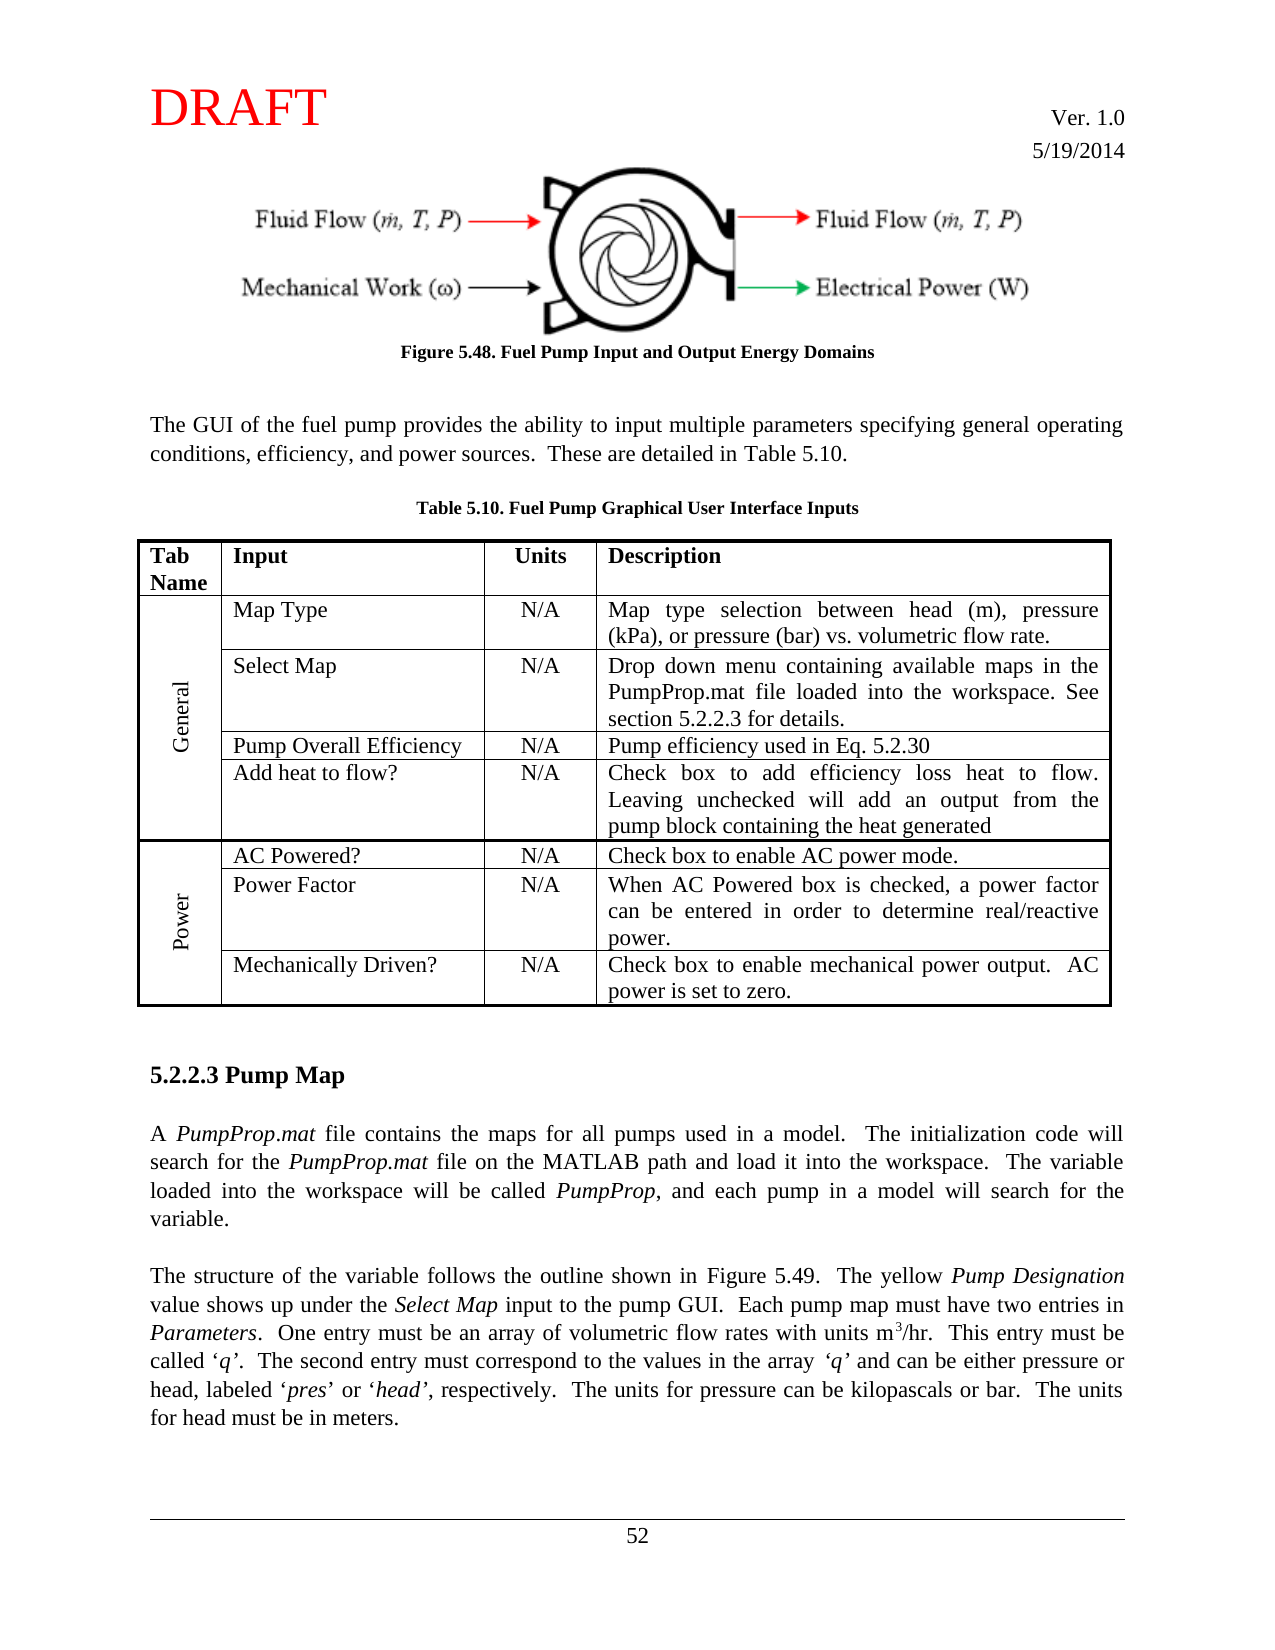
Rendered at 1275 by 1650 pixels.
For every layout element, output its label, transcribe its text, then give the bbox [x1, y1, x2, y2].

table_cell Check box to enable AC power mode. [597, 842, 1109, 868]
table_cell N/A [485, 650, 596, 731]
table_header Input [222, 543, 484, 595]
table_cell N/A [485, 732, 596, 758]
table_cell N/A [485, 842, 596, 868]
subtitle Pump Map [150, 1061, 1125, 1089]
table_header Description [597, 543, 1109, 595]
table_cell Check box to enable mechanical power output. AC power is set to zero. [597, 951, 1109, 1004]
table_cell Power [140, 842, 221, 1004]
table_header Tab Name [140, 543, 221, 595]
table_cell N/A [485, 869, 596, 950]
table_cell N/A [485, 951, 596, 1004]
table_cell Check box to add efficiency loss heat to flow. Leaving unchecked will add an output from the pump block containing the heat generated [597, 760, 1109, 838]
text A PumpProp.mat file contains the maps for all pumps used in a model. The initialization code will search for the PumpProp.mat file on the MATLAB path and load it into the workspace. The variable loaded into the workspace will be called PumpProp, and each pump in a model will search for the variable. [150, 1120, 1125, 1232]
picture [236, 163, 1039, 339]
table_cell Map Type [222, 596, 484, 649]
table_cell N/A [485, 596, 596, 649]
table_cell Mechanically Driven? [222, 951, 484, 1004]
table_cell Map type selection between head (m), pressure (kPa), or pressure (bar) vs. volumetric flow rate. [597, 596, 1109, 649]
table_cell Add heat to flow? [222, 760, 484, 838]
table_cell Drop down menu containing available maps in the PumpProp.mat file loaded into the workspace. See section 5.2.2.3 for details. [597, 650, 1109, 731]
table_header Units [485, 543, 596, 595]
table_cell When AC Powered box is checked, a power factor can be entered in order to determine real/reactive power. [597, 869, 1109, 950]
table_cell General [140, 596, 221, 838]
table_cell Power Factor [222, 869, 484, 950]
table_cell Pump Overall Efficiency [222, 732, 484, 758]
table_cell AC Powered? [222, 842, 484, 868]
table_cell Select Map [222, 650, 484, 731]
table_cell N/A [485, 760, 596, 838]
